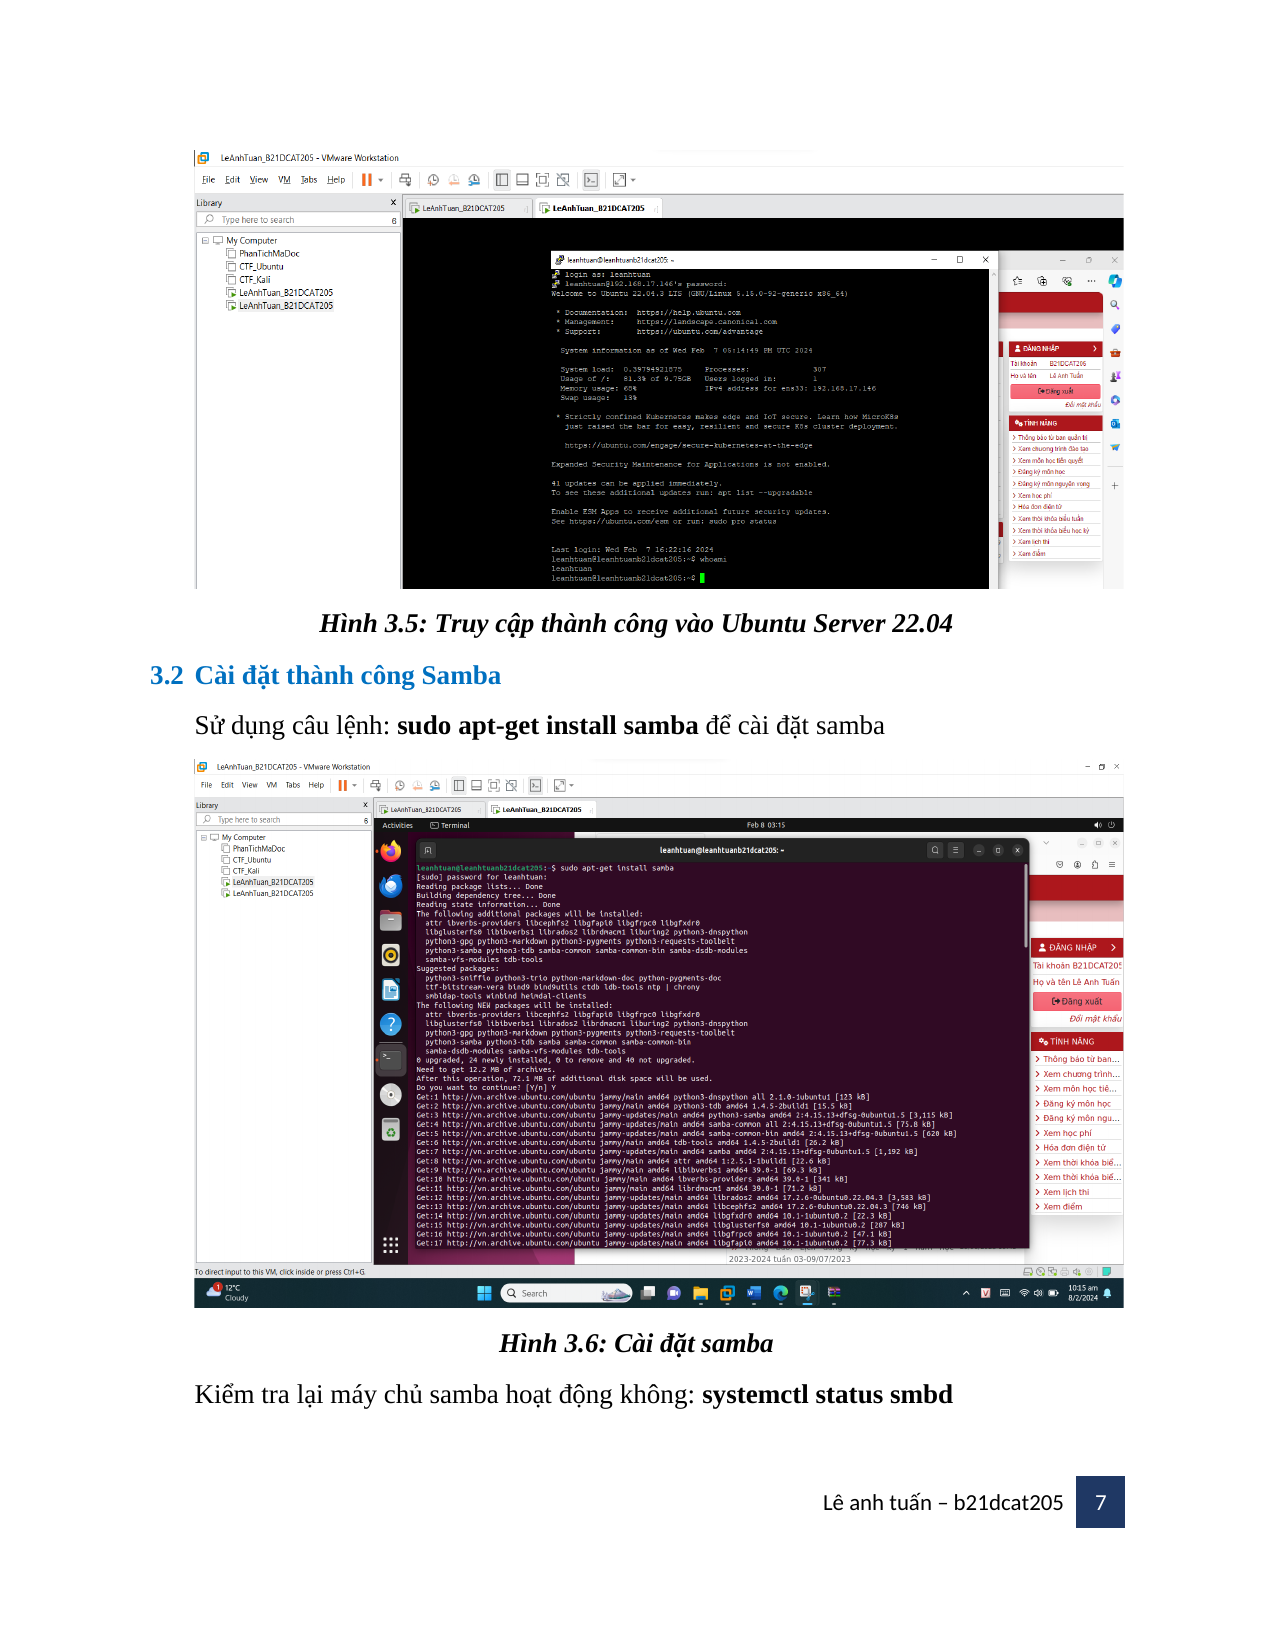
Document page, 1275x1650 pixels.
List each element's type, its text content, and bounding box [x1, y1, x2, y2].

picture [194, 150, 1124, 589]
text Hình 3.6: Cài đặt samba [150, 1327, 1125, 1358]
picture [194, 759, 1124, 1308]
list Cài đặt thành công Samba [150, 659, 1125, 690]
text Kiểm tra lại máy chủ samba hoạt động không: systemctl status smbd [194, 1379, 1124, 1410]
text Sử dụng câu lệnh: sudo apt-get install samba để cài đặt samba [194, 709, 1124, 740]
text Hình 3.5: Truy cập thành công vào Ubuntu Server 22.04 [150, 607, 1125, 638]
